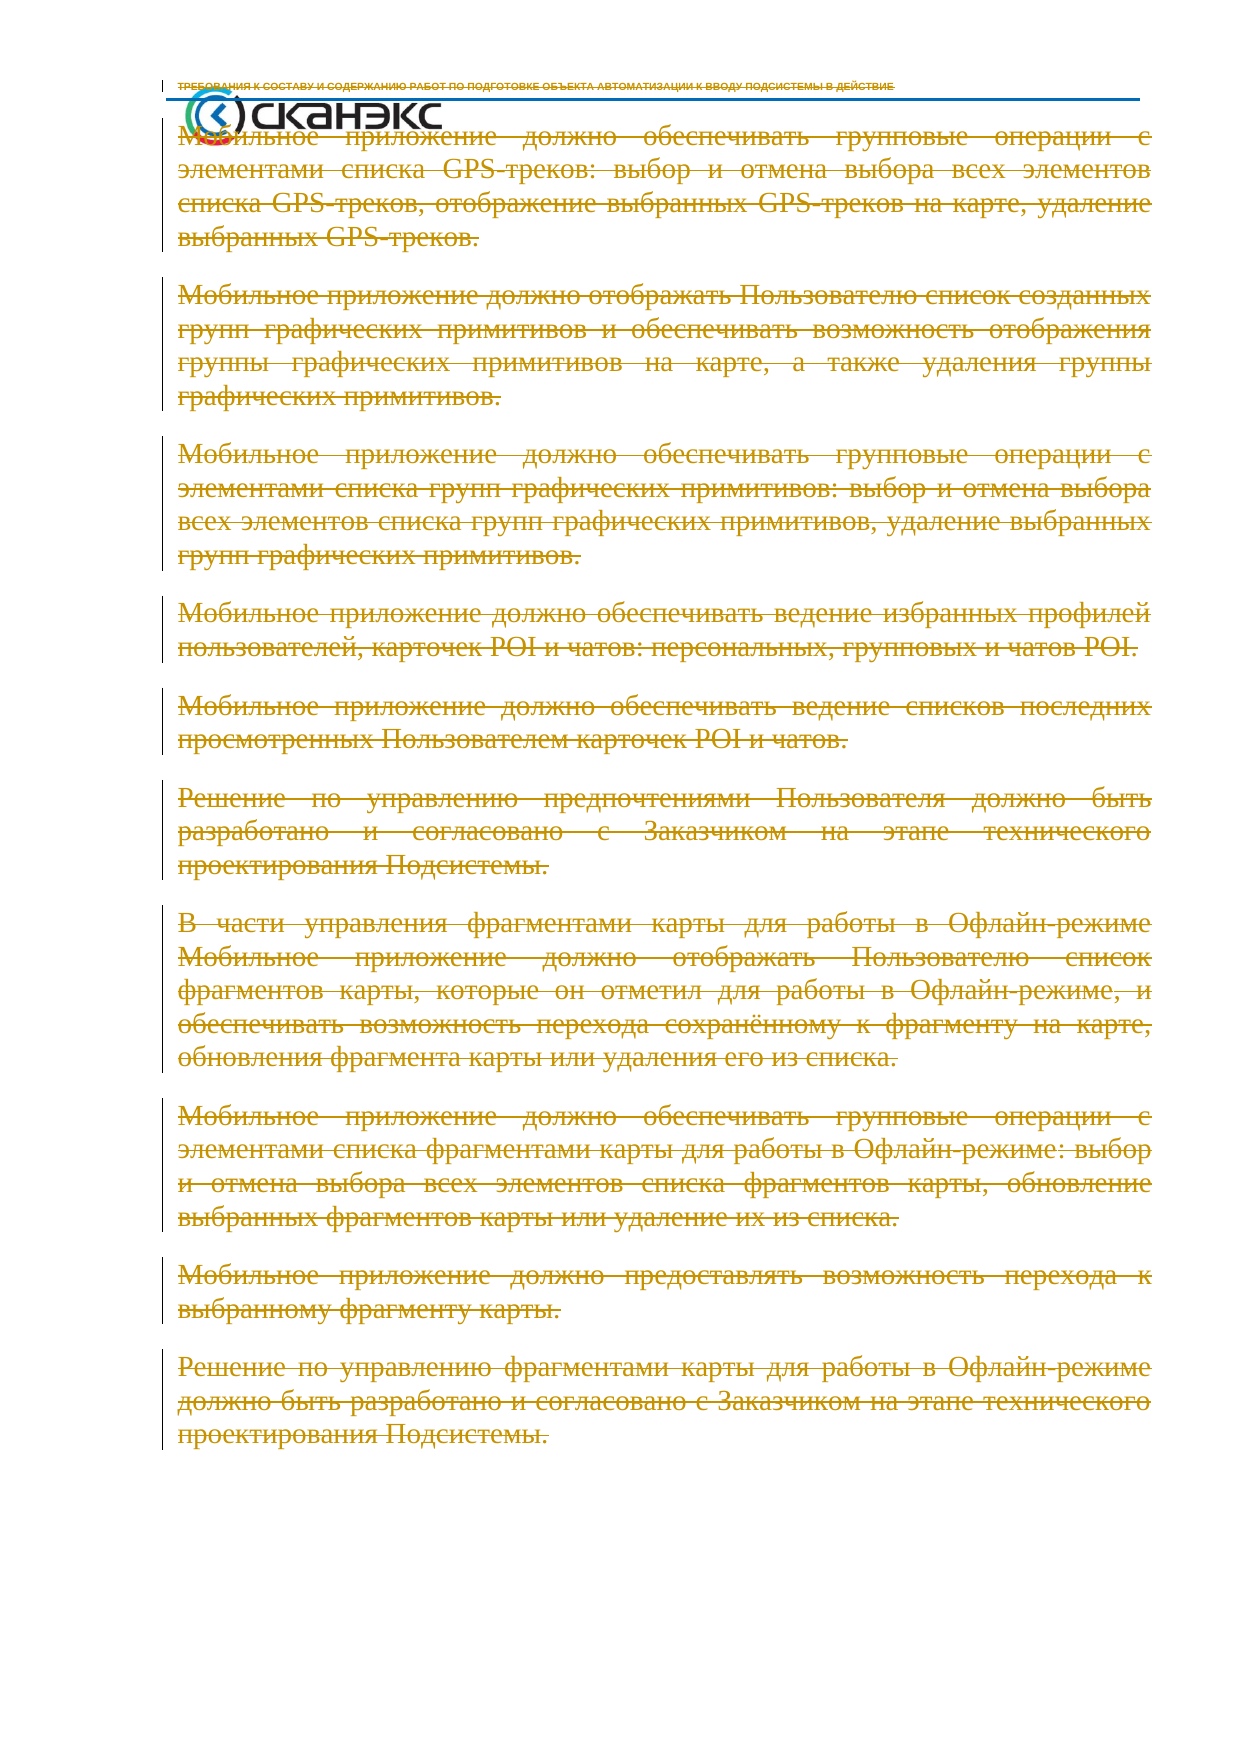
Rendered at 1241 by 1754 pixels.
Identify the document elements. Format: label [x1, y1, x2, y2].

picture [200, 88, 452, 98]
picture [221, 138, 228, 144]
picture [177, 137, 362, 150]
picture [364, 138, 452, 150]
picture [177, 74, 452, 87]
picture [177, 101, 452, 136]
picture [177, 88, 200, 98]
picture [207, 138, 214, 144]
picture [409, 138, 416, 144]
picture [295, 138, 302, 144]
